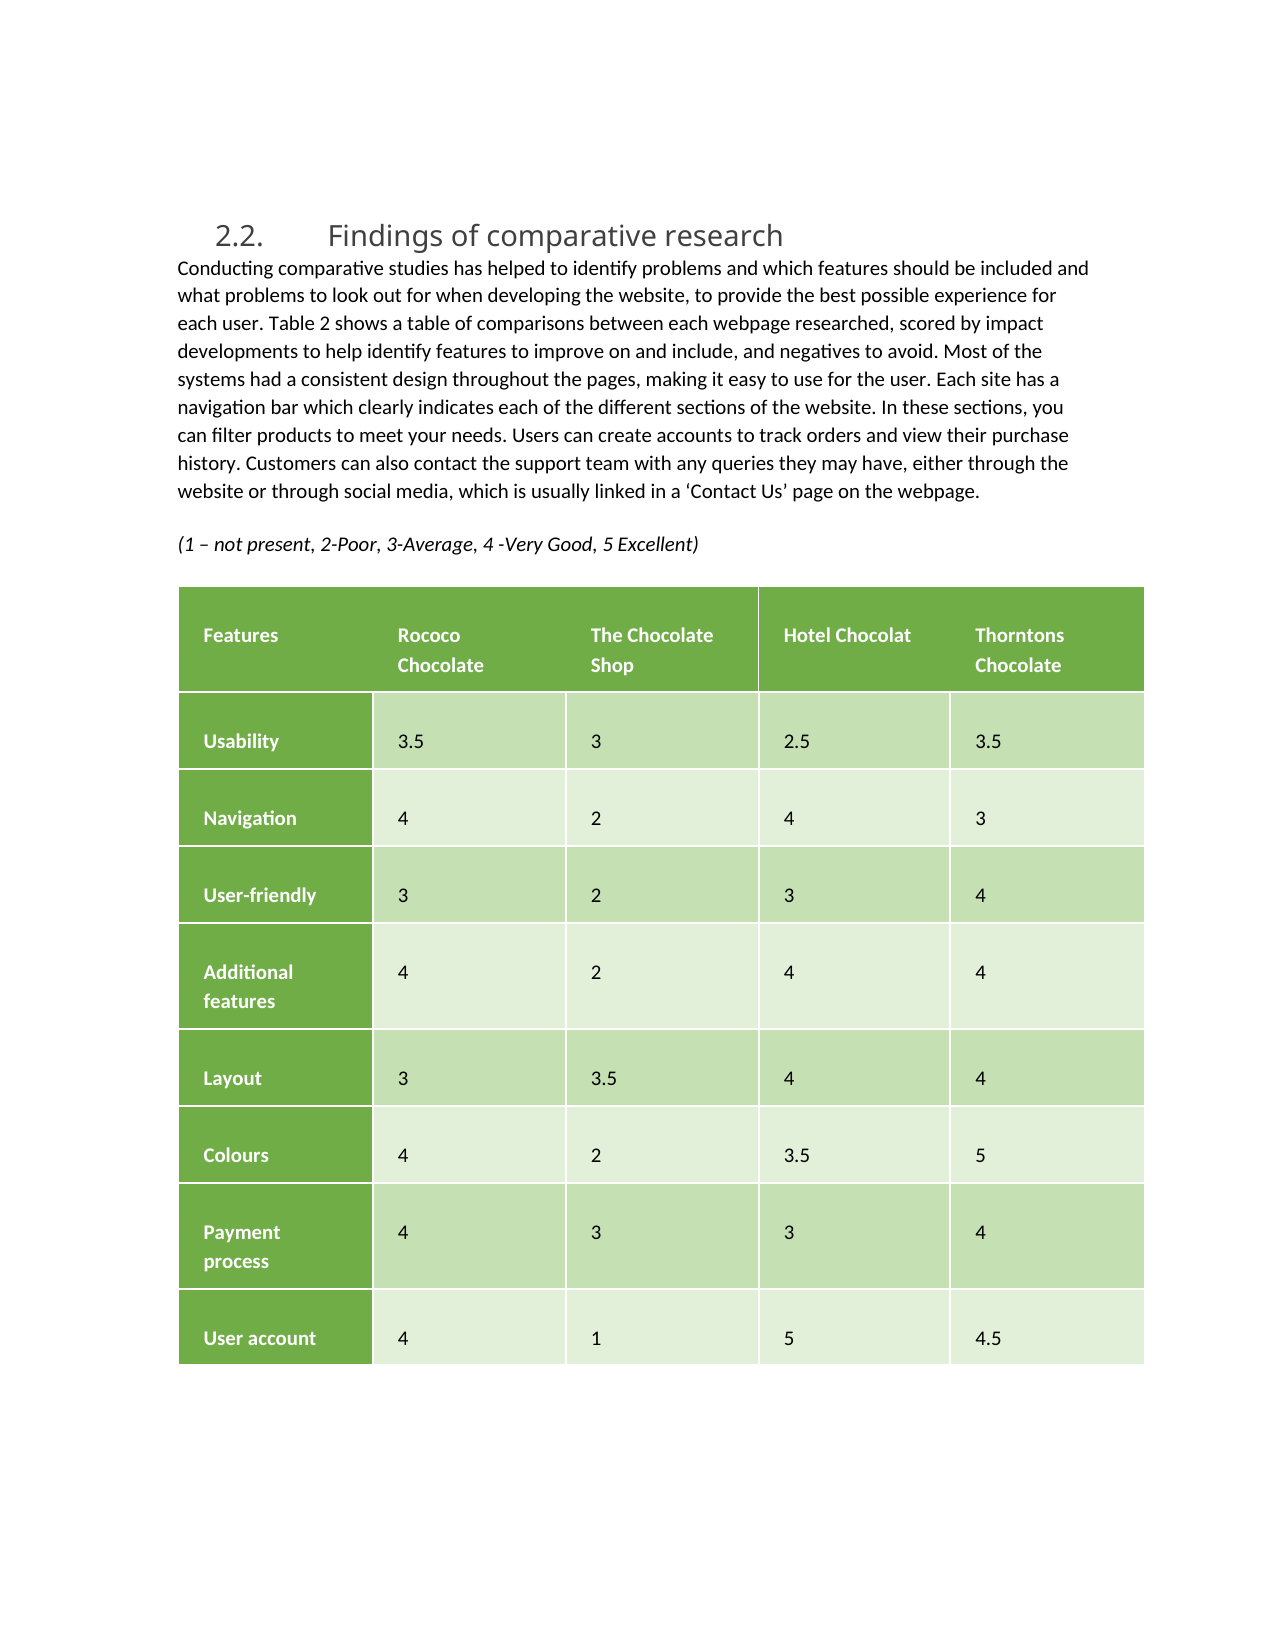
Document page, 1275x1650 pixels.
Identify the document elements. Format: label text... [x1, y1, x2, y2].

table_cell Usability [179, 693, 372, 768]
table_cell 2 [567, 1107, 758, 1182]
table_cell 3 [374, 1030, 565, 1105]
table_cell 5 [951, 1107, 1144, 1182]
table_header Thorntons Chocolate [950, 587, 1144, 691]
table_header Rococo Chocolate [373, 587, 566, 691]
table_header Features [179, 587, 373, 691]
table_cell Additional features [179, 924, 372, 1028]
table_cell 3 [760, 1184, 949, 1288]
table_cell Layout [179, 1030, 372, 1105]
table_cell 3 [567, 1184, 758, 1288]
table_cell 4 [374, 1290, 565, 1364]
table_cell User account [179, 1290, 372, 1364]
table_cell Navigation [179, 770, 372, 845]
table_cell 1 [567, 1290, 758, 1364]
table_cell 4 [760, 924, 949, 1028]
table_cell 3 [951, 770, 1144, 845]
table_cell Colours [179, 1107, 372, 1182]
table_cell 4.5 [951, 1290, 1144, 1364]
table_cell 4 [951, 1030, 1144, 1105]
table_cell Payment process [179, 1184, 372, 1288]
table_cell User-friendly [179, 847, 372, 922]
table_cell 4 [374, 1107, 565, 1182]
table_cell 2 [567, 770, 758, 845]
text Conducting comparative studies has helped to identify problems and which features should be included and what problems to look out for when developing the website, to provide the best possible experience for each user. Table 2 shows a table of comparisons between each webpage researched, scored by impact developments to help identify features to improve on and include, and negatives to avoid. Most of the systems had a consistent design throughout the pages, making it easy to use for the user. Each site has a navigation bar which clearly indicates each of the different sections of the website. In these sections, you can filter products to meet your needs. Users can create accounts to track orders and view their purchase history. Customers can also contact the support team with any queries they may have, either through the website or through social media, which is usually linked in a ‘Contact Us’ page on the webpage. [177, 255, 1098, 503]
subtitle Findings of comparative research [215, 215, 1098, 255]
table_cell 3.5 [374, 693, 565, 768]
table_cell 4 [760, 1030, 949, 1105]
table_cell 3.5 [760, 1107, 949, 1182]
table_cell 3 [760, 847, 949, 922]
table_header The Chocolate Shop [566, 587, 758, 691]
table_cell 4 [760, 770, 949, 845]
table_cell 4 [951, 1184, 1144, 1288]
table_cell 2 [567, 847, 758, 922]
table_cell 5 [760, 1290, 949, 1364]
table_cell 3 [567, 693, 758, 768]
table_cell 3.5 [567, 1030, 758, 1105]
table_cell 4 [374, 770, 565, 845]
table_cell 4 [951, 847, 1144, 922]
table_cell 3.5 [951, 693, 1144, 768]
table_cell 4 [374, 1184, 565, 1288]
table_cell 3 [374, 847, 565, 922]
table_header Hotel Chocolat [759, 587, 950, 691]
table_cell 2 [567, 924, 758, 1028]
text (1 – not present, 2-Poor, 3-Average, 4 -Very Good, 5 Excellent) [177, 531, 1098, 556]
table_cell 4 [374, 924, 565, 1028]
table_cell 2.5 [760, 693, 949, 768]
table_cell 4 [951, 924, 1144, 1028]
